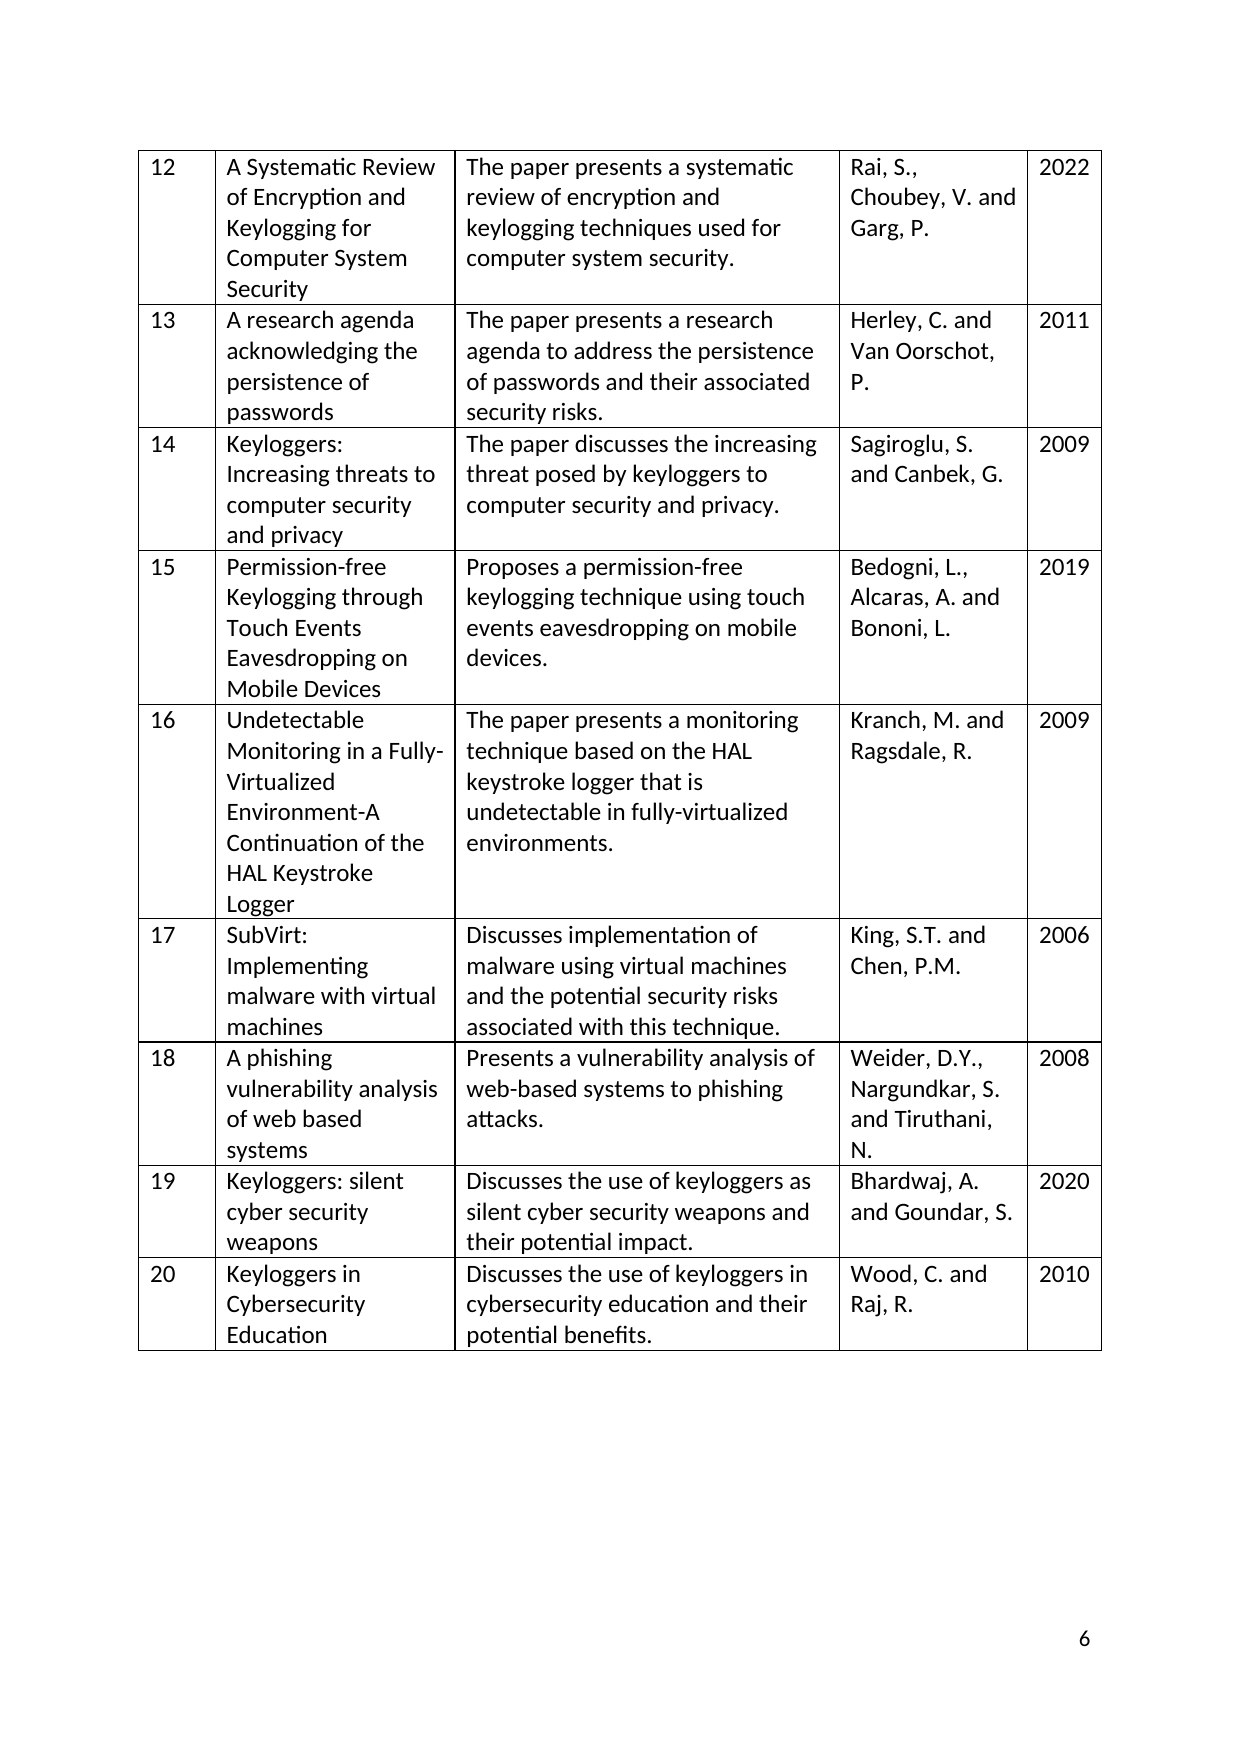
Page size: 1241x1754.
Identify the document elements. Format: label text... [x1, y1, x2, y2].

table_cell The paper presents a monitoring technique based on the HAL keystroke logger that is undetectable in fully-virtualized environments. [456, 705, 839, 918]
table_cell 12 [139, 151, 215, 304]
table_cell Undetectable Monitoring in a Fully-Virtualized Environment-A Continuation of the HAL Keystroke Logger [216, 705, 454, 918]
table_cell 2020 [1028, 1166, 1101, 1257]
table_cell The paper discusses the increasing threat posed by keyloggers to computer security and privacy. [456, 428, 839, 550]
table_cell 15 [139, 551, 215, 703]
table_cell 2009 [1028, 428, 1101, 550]
table_cell The paper presents a research agenda to address the persistence of passwords and their associated security risks. [456, 305, 839, 427]
table_cell 2009 [1028, 705, 1101, 918]
table_cell 19 [139, 1166, 215, 1257]
table_cell 17 [139, 919, 215, 1041]
table_cell Presents a vulnerability analysis of web-based systems to phishing attacks. [456, 1043, 839, 1164]
table_cell 20 [139, 1258, 215, 1350]
table_cell A Systematic Review of Encryption and Keylogging for Computer System Security [216, 151, 454, 304]
table_cell 2008 [1028, 1043, 1101, 1164]
table_cell 2010 [1028, 1258, 1101, 1350]
table_cell The paper presents a systematic review of encryption and keylogging techniques used for computer system security. [456, 151, 839, 304]
table_cell 13 [139, 305, 215, 427]
table_cell Wood, C. and Raj, R. [840, 1258, 1027, 1350]
table_cell A phishing vulnerability analysis of web based systems [216, 1043, 454, 1164]
table_cell Bedogni, L., Alcaras, A. and Bononi, L. [840, 551, 1027, 703]
table_cell Sagiroglu, S. and Canbek, G. [840, 428, 1027, 550]
table_cell Bhardwaj, A. and Goundar, S. [840, 1166, 1027, 1257]
table_cell 16 [139, 705, 215, 918]
table_cell Discusses the use of keyloggers as silent cyber security weapons and their potential impact. [456, 1166, 839, 1257]
table_cell 18 [139, 1043, 215, 1164]
table_cell Weider, D.Y., Nargundkar, S. and Tiruthani, N. [840, 1043, 1027, 1164]
table_cell Herley, C. and Van Oorschot, P. [840, 305, 1027, 427]
table_cell Discusses implementation of malware using virtual machines and the potential security risks associated with this technique. [456, 919, 839, 1041]
table_cell 2006 [1028, 919, 1101, 1041]
table_cell Keyloggers: Increasing threats to computer security and privacy [216, 428, 454, 550]
table_cell 2022 [1028, 151, 1101, 304]
table_cell Permission-free Keylogging through Touch Events Eavesdropping on Mobile Devices [216, 551, 454, 703]
table_cell Keyloggers in Cybersecurity Education [216, 1258, 454, 1350]
table_cell 2011 [1028, 305, 1101, 427]
table_cell 2019 [1028, 551, 1101, 703]
table_cell Rai, S., Choubey, V. and Garg, P. [840, 151, 1027, 304]
table_cell A research agenda acknowledging the persistence of passwords [216, 305, 454, 427]
table_cell Kranch, M. and Ragsdale, R. [840, 705, 1027, 918]
table_cell SubVirt: Implementing malware with virtual machines [216, 919, 454, 1041]
table_cell Discusses the use of keyloggers in cybersecurity education and their potential benefits. [456, 1258, 839, 1350]
table_cell Keyloggers: silent cyber security weapons [216, 1166, 454, 1257]
table_cell Proposes a permission-free keylogging technique using touch events eavesdropping on mobile devices. [456, 551, 839, 703]
table_cell King, S.T. and Chen, P.M. [840, 919, 1027, 1041]
table_cell 14 [139, 428, 215, 550]
